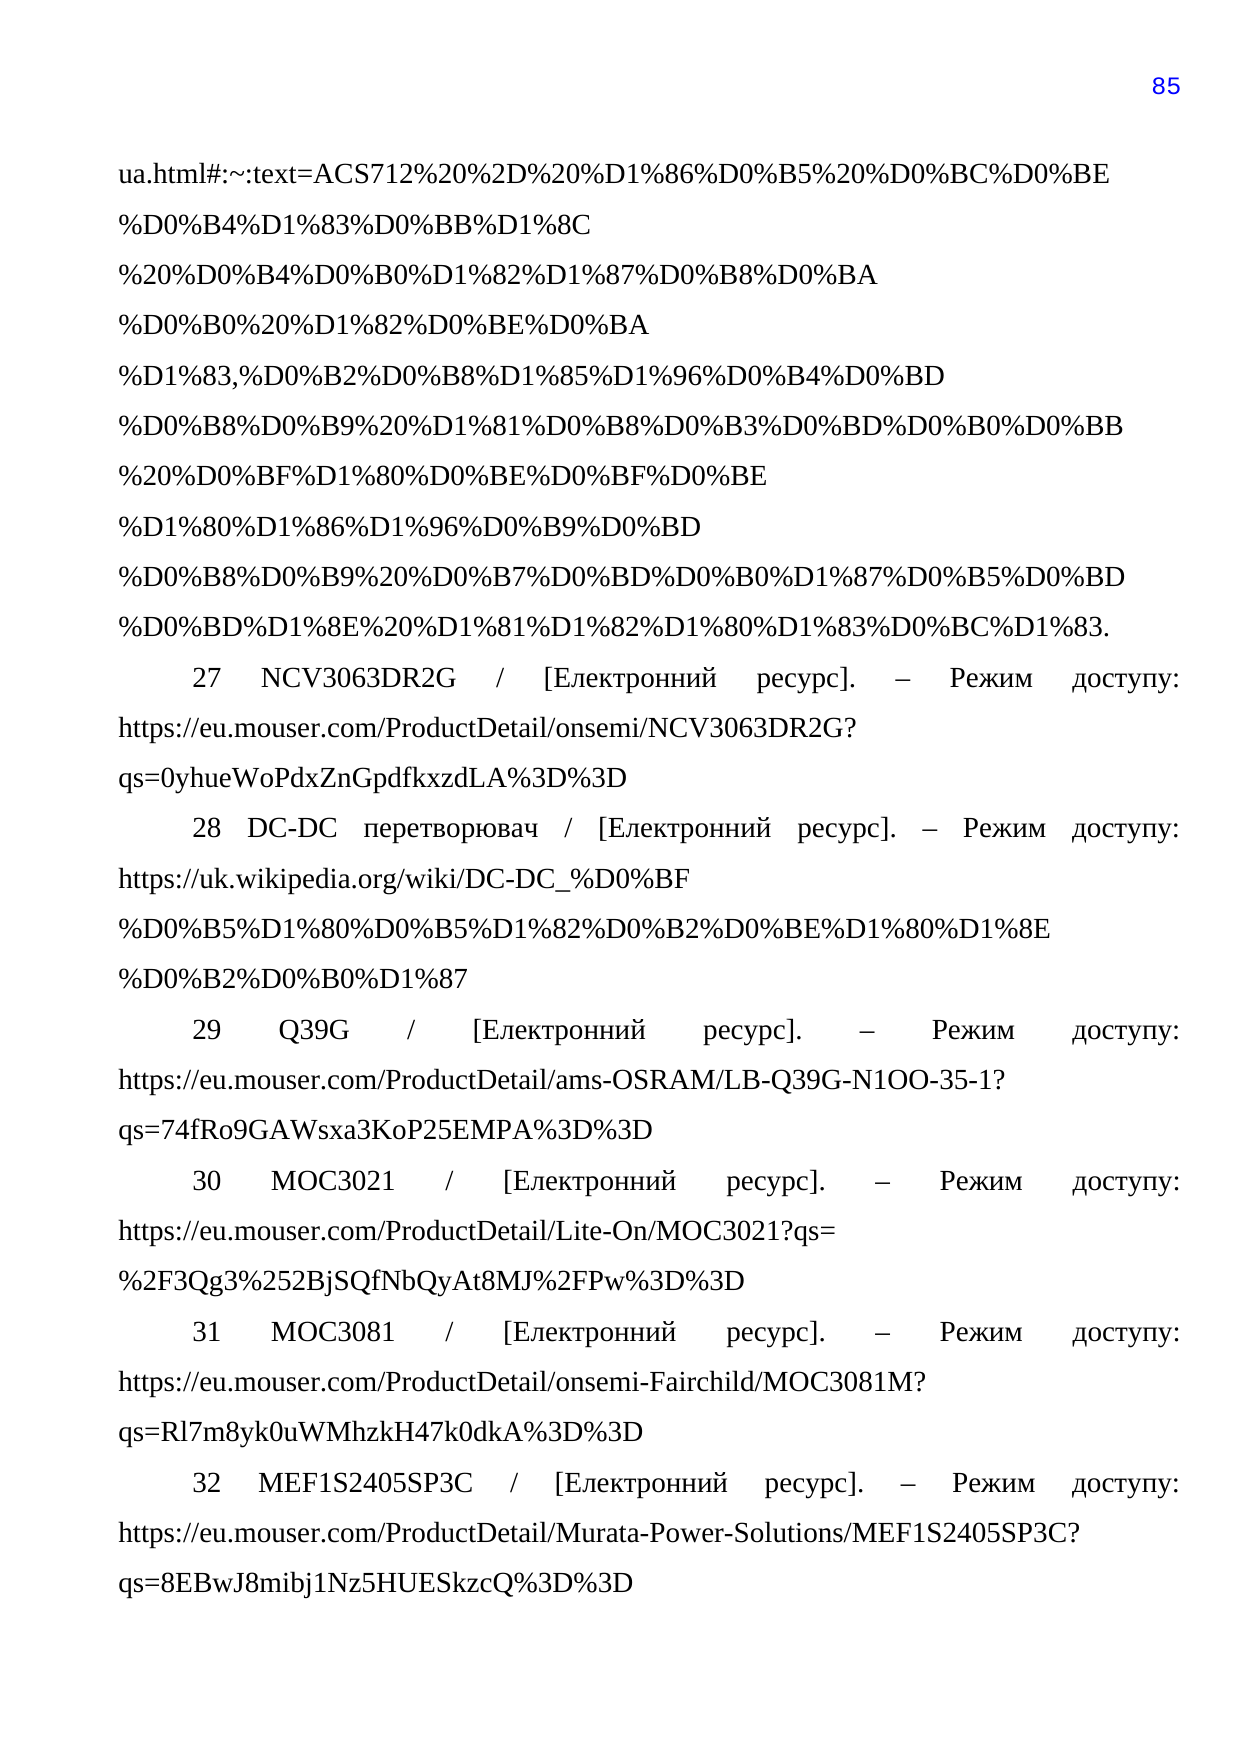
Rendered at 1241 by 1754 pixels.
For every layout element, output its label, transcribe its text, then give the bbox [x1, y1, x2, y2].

text 31 MOC3081 / [Електронний ресурс]. – Режим доступу: https://eu.mouser.com/ProductDetail/onsemi-Fairchild/MOC3081M?qs=Rl7m8yk0uWMhzkH47k0dkA%3D%3D [118, 1314, 1181, 1448]
text 32 MEF1S2405SP3C / [Електронний ресурс]. – Режим доступу: https://eu.mouser.com/ProductDetail/Murata-Power-Solutions/MEF1S2405SP3C?qs=8EBwJ8mibj1Nz5HUESkzcQ%3D%3D [118, 1465, 1181, 1599]
text 30 MOC3021 / [Електронний ресурс]. – Режим доступу: https://eu.mouser.com/ProductDetail/Lite-On/MOC3021?qs=%2F3Qg3%252BjSQfNbQyAt8MJ%2FPw%3D%3D [118, 1163, 1181, 1297]
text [118, 157, 1181, 643]
text 29 Q39G / [Електронний ресурс]. – Режим доступу: https://eu.mouser.com/ProductDetail/ams-OSRAM/LB-Q39G-N1OO-35-1?qs=74fRo9GAWsxa3KoP25EMPA%3D%3D [118, 1012, 1181, 1146]
text 27 NCV3063DR2G / [Електронний ресурс]. – Режим доступу: https://eu.mouser.com/ProductDetail/onsemi/NCV3063DR2G?qs=0yhueWoPdxZnGpdfkxzdLA%3D%3D [118, 660, 1181, 794]
text 28 DC-DC перетворювач / [Електронний ресурс]. – Режим доступу: https://uk.wikipedia.org/wiki/DC-DC_%D0%BF%D0%B5%D1%80%D0%B5%D1%82%D0%B2%D0%BE%D1%80%D1%8E%D0%B2%D0%B0%D1%87 [118, 811, 1181, 995]
